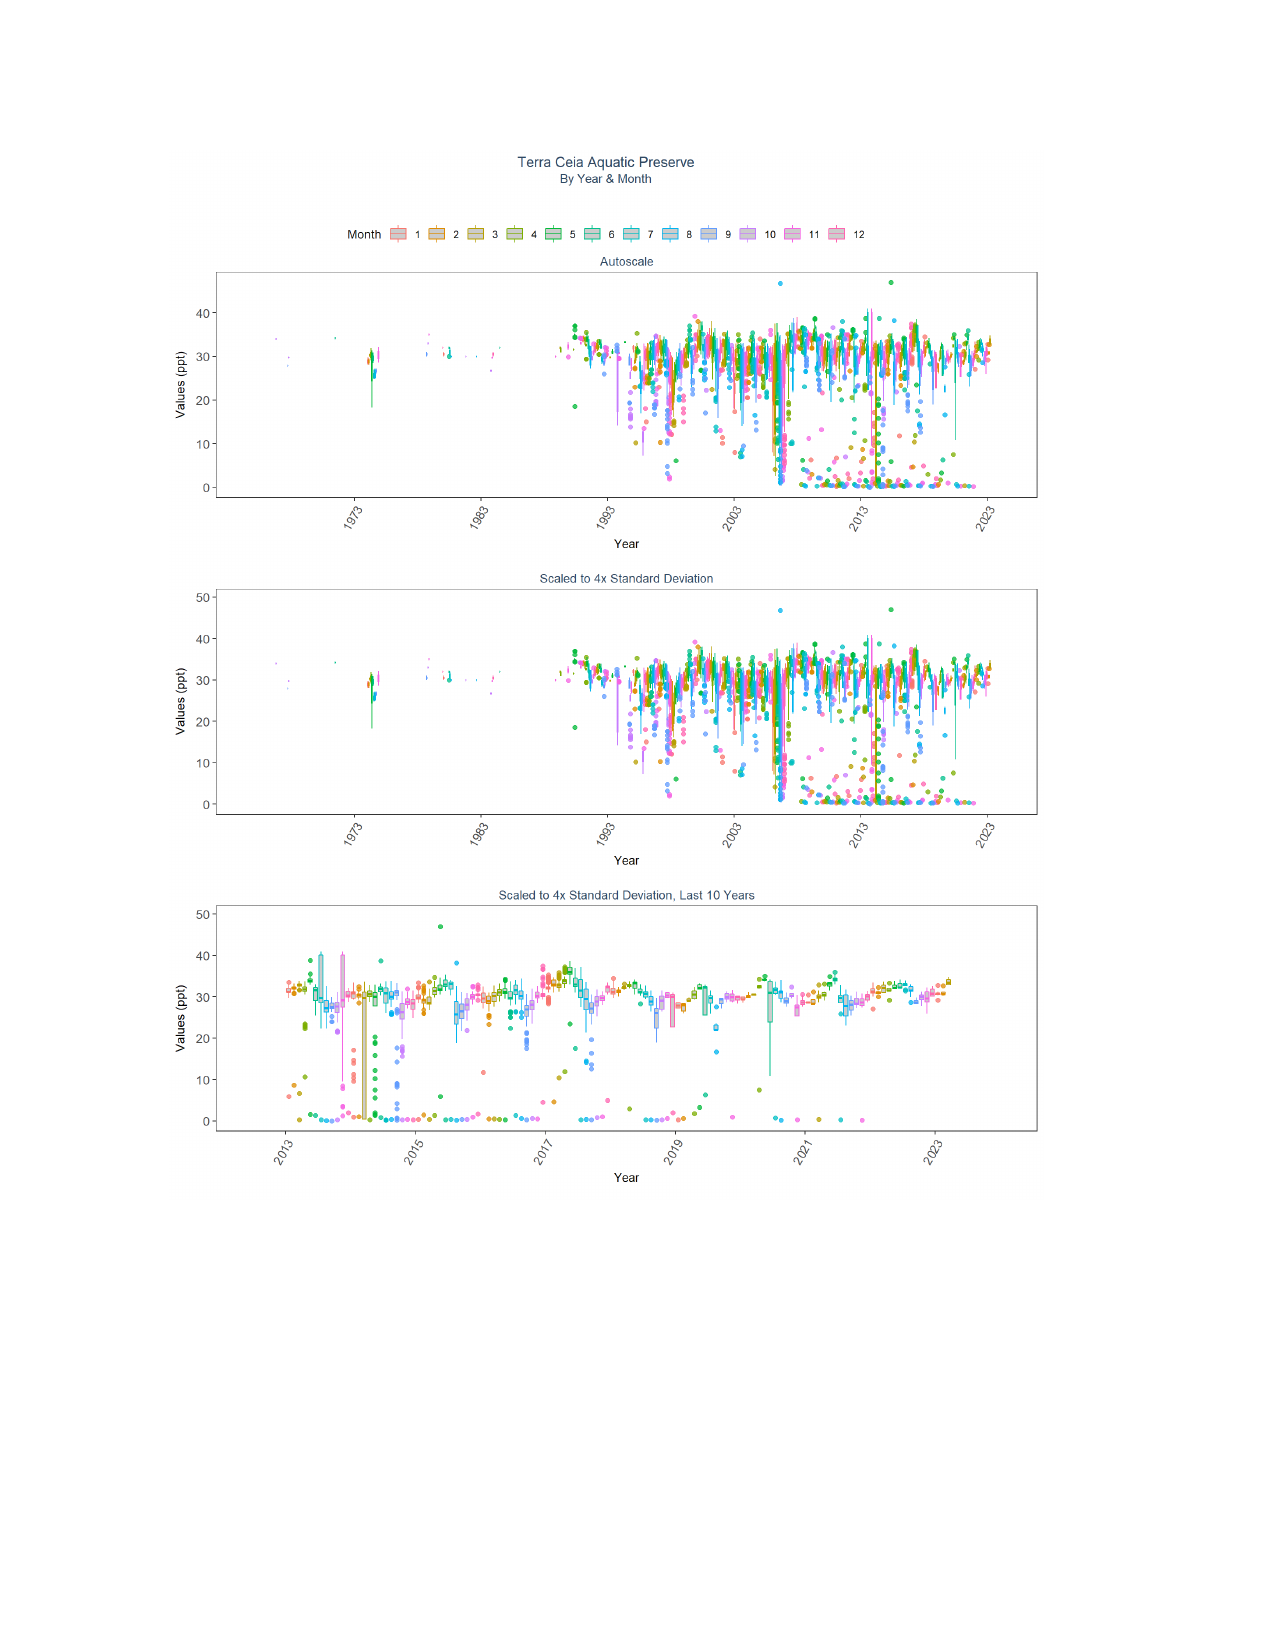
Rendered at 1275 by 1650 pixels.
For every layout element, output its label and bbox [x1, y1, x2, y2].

picture [168, 150, 1044, 1200]
